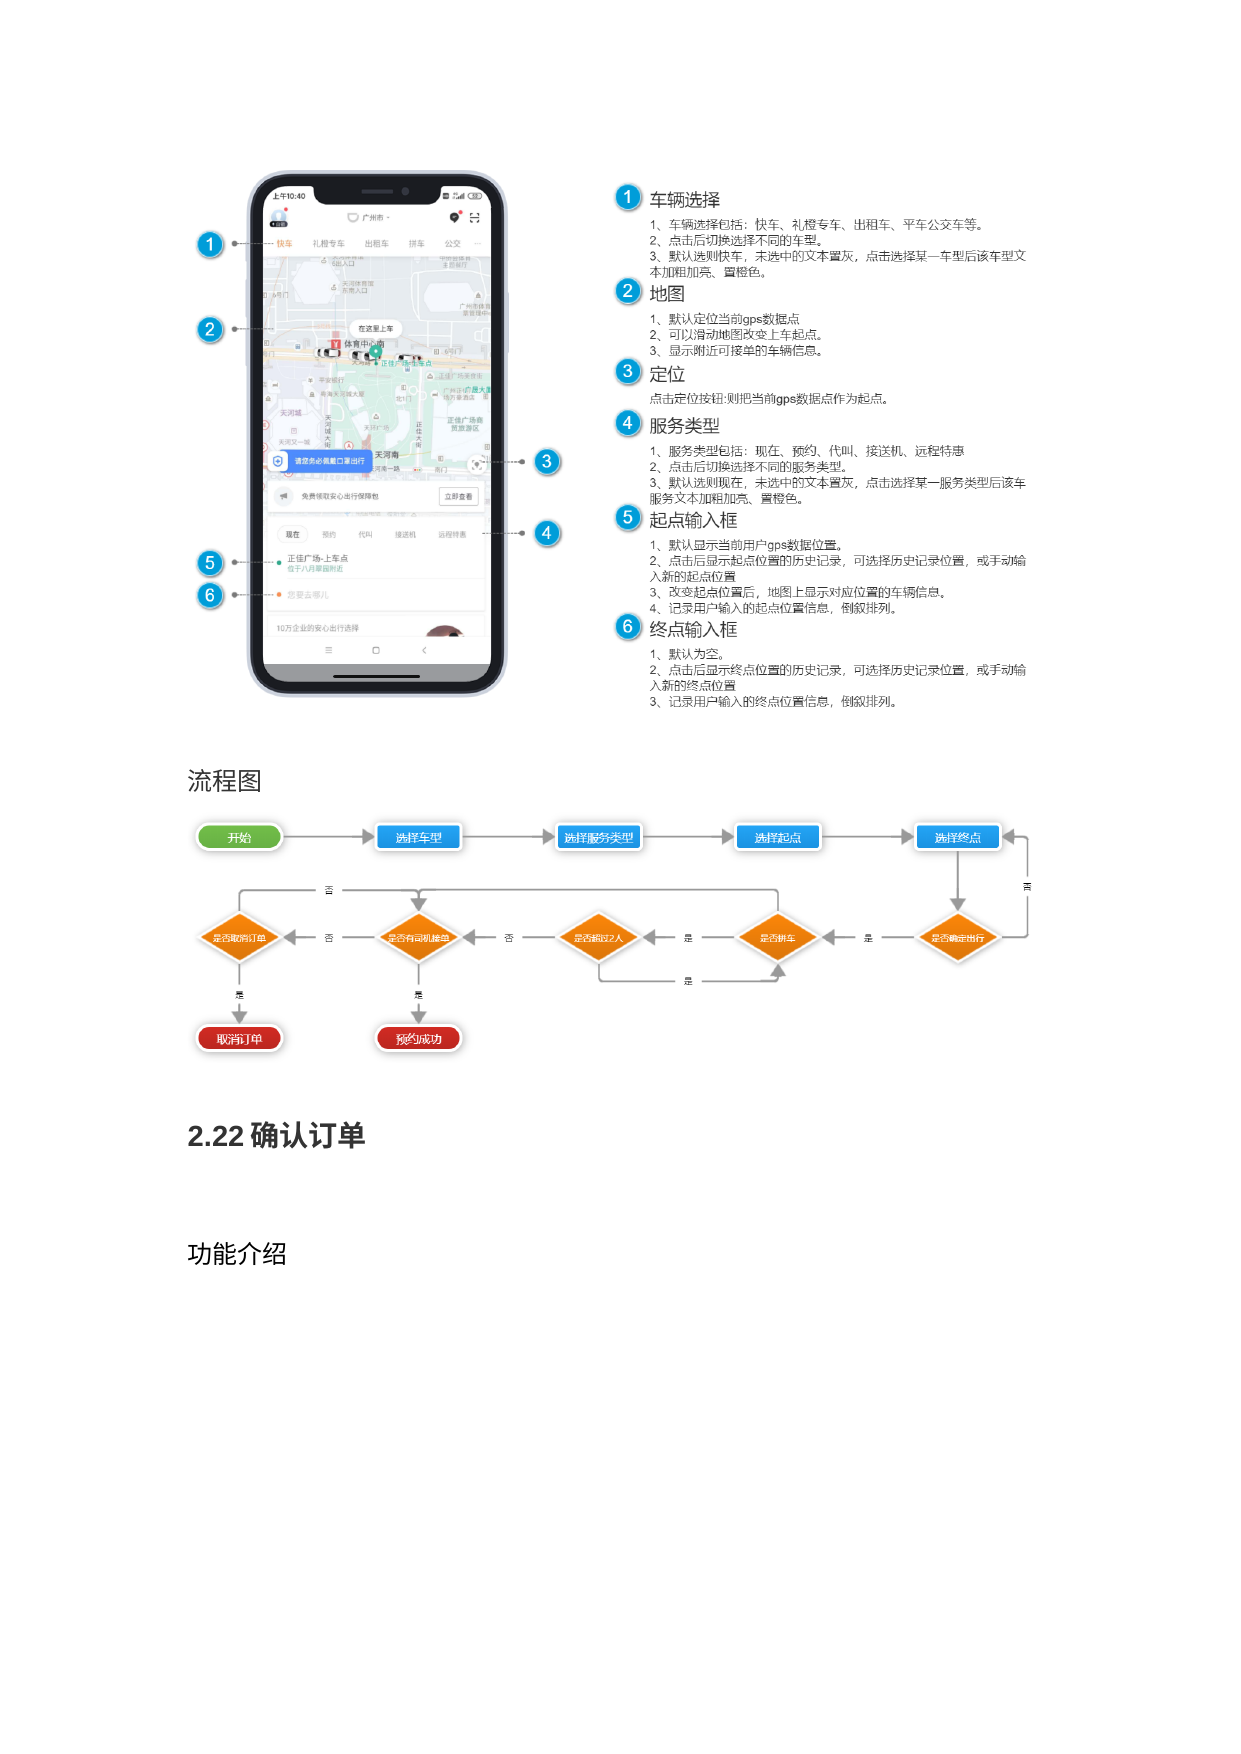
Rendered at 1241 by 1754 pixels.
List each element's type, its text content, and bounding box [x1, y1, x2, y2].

picture [187, 812, 1053, 1063]
subtitle 2.22确认订单 [187, 1101, 1053, 1166]
picture [187, 162, 1053, 729]
text 流程图 [187, 747, 1053, 812]
text 功能介绍 [187, 1220, 1053, 1285]
